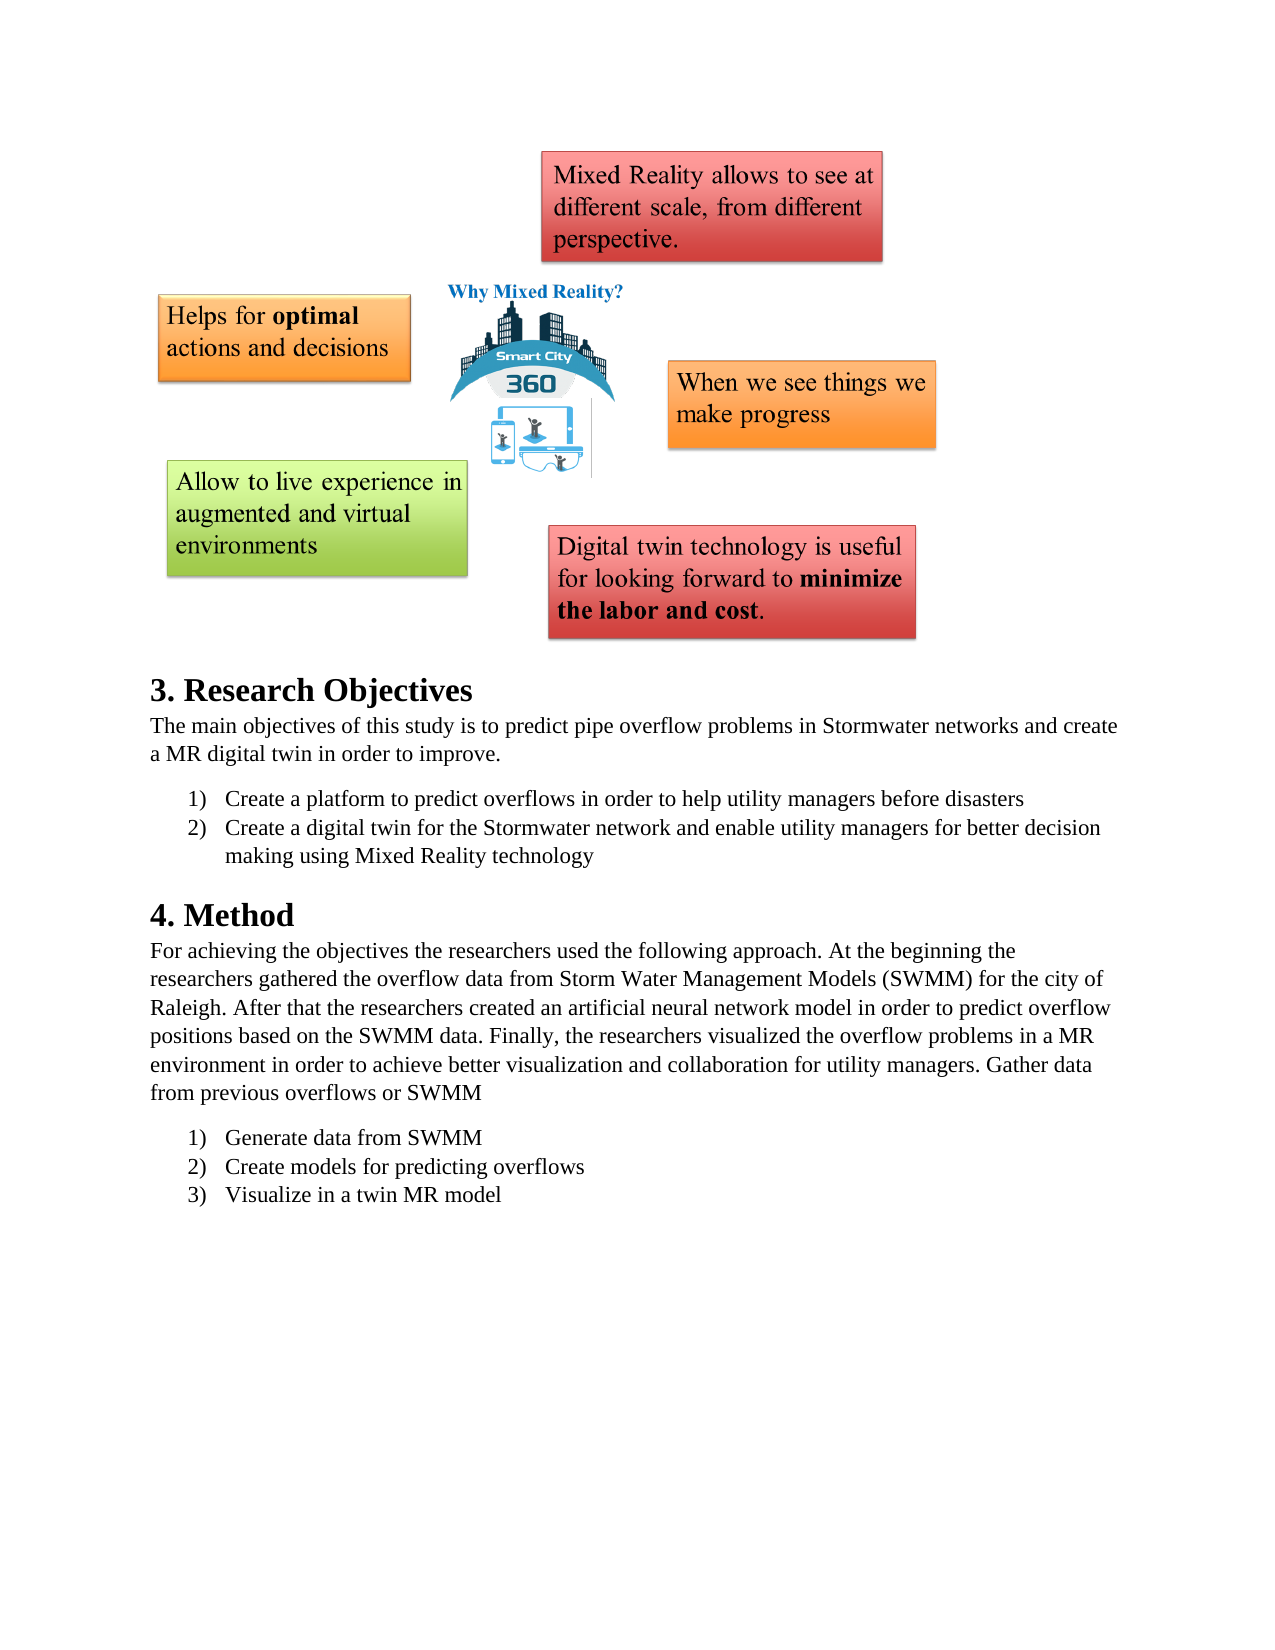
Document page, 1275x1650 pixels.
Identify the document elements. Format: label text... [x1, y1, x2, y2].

text The main objectives of this study is to predict pipe overflow problems in Stormwater networks and create a MR digital twin in order to improve. [150, 712, 1125, 767]
list Generate data from SWMM [187, 1124, 1125, 1151]
list Create models for predicting overflows [187, 1153, 1125, 1179]
text For achieving the objectives the researchers used the following approach. At the beginning the researchers gathered the overflow data from Storm Water Management Models (SWMM) for the city of Raleigh. After that the researchers created an artificial neural network model in order to predict overflow positions based on the SWMM data. Finally, the researchers visualized the overflow problems in a MR environment in order to achieve better visualization and collaboration for utility managers. Gather data from previous overflows or SWMM [150, 937, 1125, 1106]
list Create a digital twin for the Stormwater network and enable utility managers for better decision making using Mixed Reality technology [187, 814, 1125, 869]
list Create a platform to predict overflows in order to help utility managers before disasters [187, 785, 1125, 812]
list Visualize in a twin MR model [187, 1181, 1125, 1208]
picture [150, 150, 948, 644]
subtitle 3. Research Objectives [150, 671, 1125, 709]
subtitle 4. Method [150, 896, 1125, 934]
